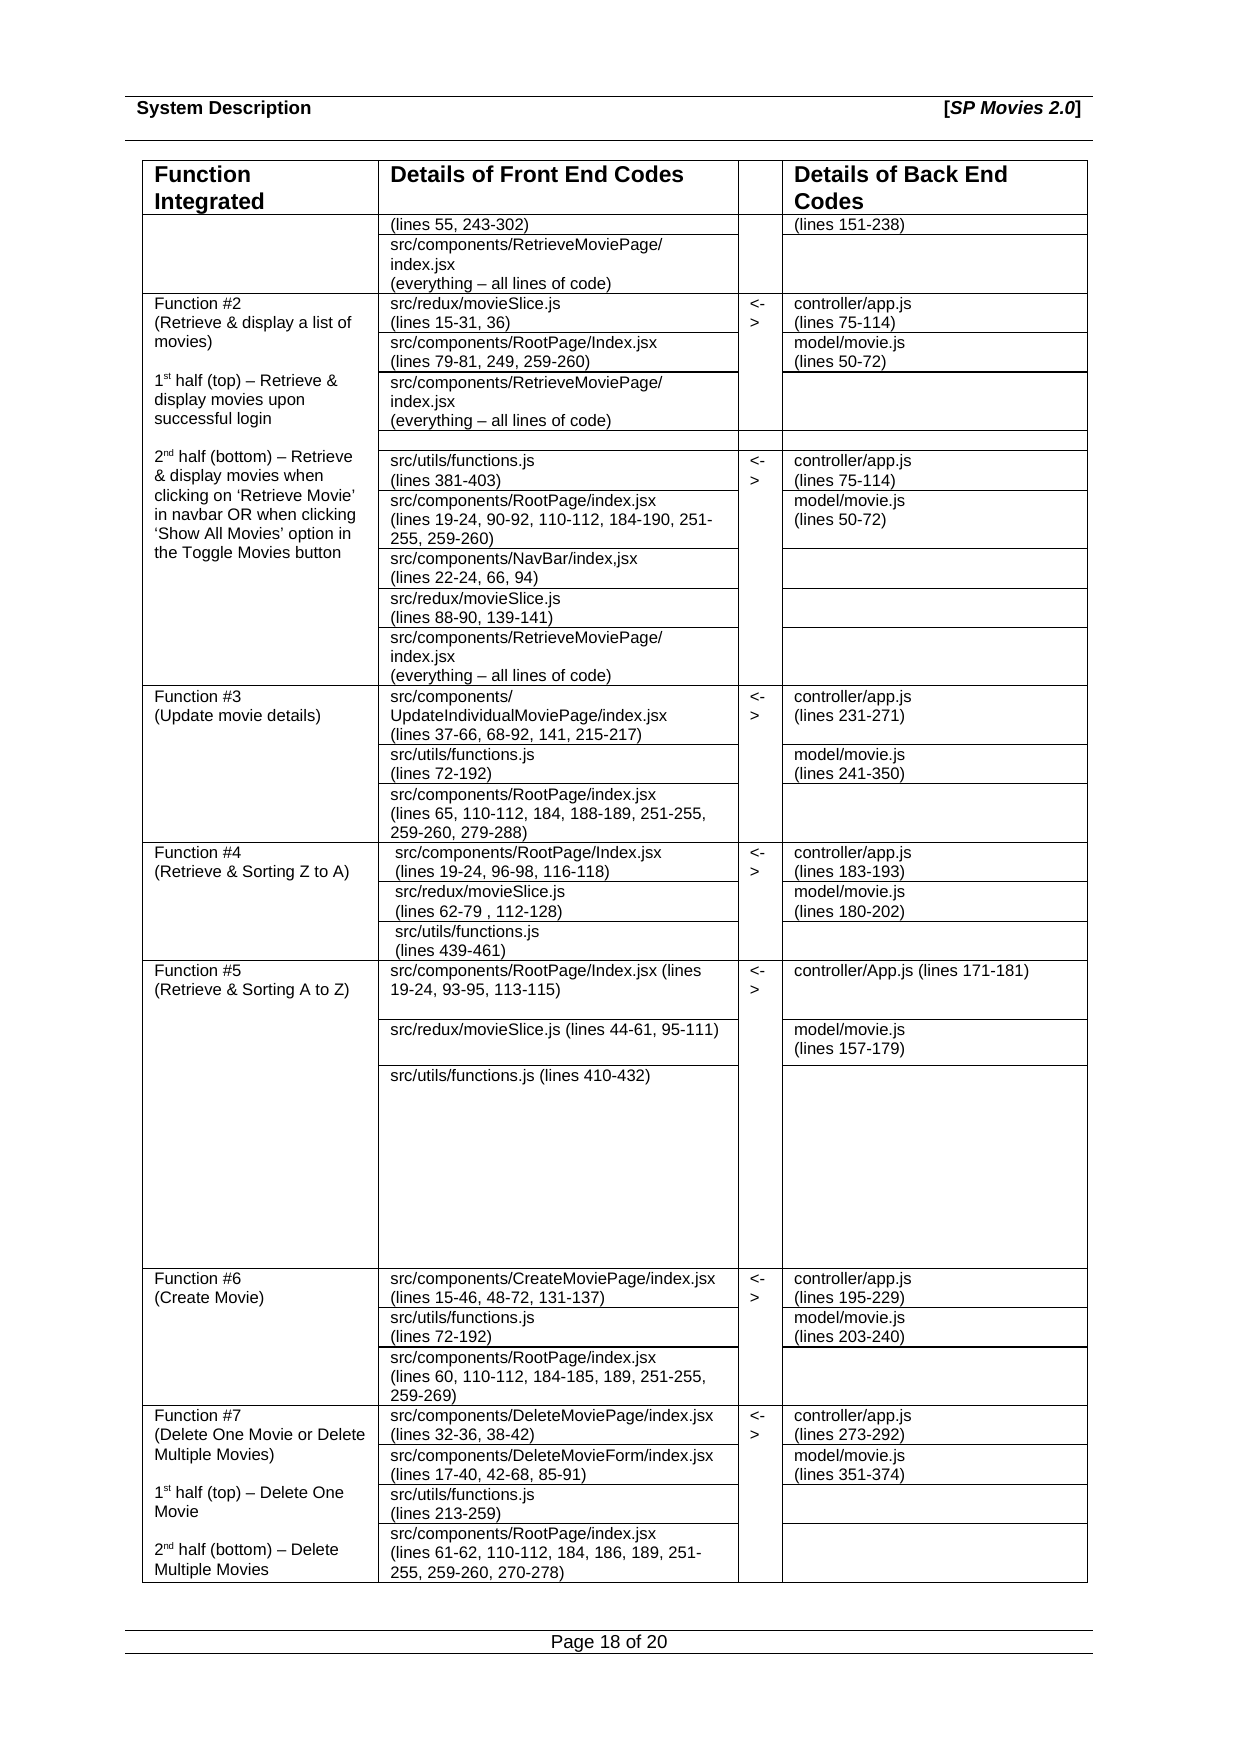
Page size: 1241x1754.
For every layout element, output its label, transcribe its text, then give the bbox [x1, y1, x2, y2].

table_cell src/components/UpdateIndividualMoviePage/index.jsx (lines 37-66, 68-92, 141, 215-217) [379, 686, 738, 744]
table_cell model/movie.js (lines 203-240) [783, 1308, 1087, 1346]
table_cell [783, 431, 1087, 450]
table_cell src/redux/movieSlice.js (lines 62-79 , 112-128) [379, 882, 738, 921]
table_cell <-> [739, 451, 782, 685]
table_cell model/movie.js (lines 157-179) [783, 1020, 1087, 1065]
table_cell controller/app.js (lines 183-193) [783, 843, 1087, 881]
table_cell src/utils/functions.js (lines 72-192) [379, 1308, 738, 1346]
table_cell model/movie.js (lines 180-202) [783, 882, 1087, 921]
table_cell src/redux/movieSlice.js (lines 15-31, 36) [379, 294, 738, 332]
table_cell [783, 1485, 1087, 1523]
table_cell Function #3 (Update movie details) [143, 686, 378, 842]
table_cell Function #6 (Create Movie) [143, 1269, 378, 1405]
table_cell controller/app.js (lines 195-229) [783, 1269, 1087, 1307]
table_cell [783, 589, 1087, 627]
table_cell <-> [739, 686, 782, 842]
table_cell src/components/RootPage/index.jsx (lines 60, 110-112, 184-185, 189, 251-255, 259-269) [379, 1348, 738, 1405]
table_header Function Integrated [143, 161, 378, 214]
table_cell <-> [739, 1269, 782, 1405]
table_cell [783, 628, 1087, 685]
table_cell src/utils/functions.js (lines 381-403) [379, 451, 738, 489]
table_cell [783, 1524, 1087, 1582]
table_cell src/components/DeleteMoviePage/index.jsx (lines 32-36, 38-42) [379, 1406, 738, 1444]
table_cell src/components/RootPage/Index.jsx (lines 79-81, 249, 259-260) [379, 333, 738, 371]
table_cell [379, 215, 738, 234]
table_cell <-> [739, 294, 782, 430]
table_header [739, 161, 782, 214]
table_cell Function #4 (Retrieve & Sorting Z to A) [143, 843, 378, 960]
table_cell controller/App.js (lines 171-181) [783, 961, 1087, 1018]
table_cell src/components/RootPage/Index.jsx (lines 19-24, 96-98, 116-118) [379, 843, 738, 881]
table_cell [379, 431, 738, 450]
table_cell controller/app.js (lines 75-114) [783, 294, 1087, 332]
table_cell [783, 784, 1087, 842]
table_cell model/movie.js (lines 241-350) [783, 745, 1087, 783]
table_cell [783, 922, 1087, 960]
table_cell src/components/CreateMoviePage/index.jsx (lines 15-46, 48-72, 131-137) [379, 1269, 738, 1307]
table_cell model/user.js (lines 151-238) [783, 215, 1087, 234]
table_cell src/utils/functions.js (lines 72-192) [379, 745, 738, 783]
table_cell model/movie.js (lines 50-72) [783, 333, 1087, 371]
table_cell src/components/NavBar/index,jsx (lines 22-24, 66, 94) [379, 549, 738, 587]
table_cell [783, 549, 1087, 587]
table_cell src/components/RootPage/Index.jsx (lines 19-24, 93-95, 113-115) [379, 961, 738, 1018]
table_cell controller/app.js (lines 231-271) [783, 686, 1087, 744]
table_cell src/utils/functions.js (lines 213-259) [379, 1485, 738, 1523]
table_cell controller/app.js (lines 75-114) [783, 451, 1087, 489]
table_cell src/components/RootPage/index.jsx (lines 61-62, 110-112, 184, 186, 189, 251-255, 259-260, 270-278) [379, 1524, 738, 1582]
table_cell [739, 431, 782, 450]
table_cell <-> [739, 843, 782, 960]
table_cell <-> [739, 961, 782, 1268]
table_cell [783, 1066, 1087, 1268]
table_cell <-> [739, 1406, 782, 1582]
table_cell src/components/DeleteMovieForm/index.jsx (lines 17-40, 42-68, 85-91) [379, 1445, 738, 1484]
table_cell src/redux/movieSlice.js (lines 88-90, 139-141) [379, 589, 738, 627]
table_cell model/movie.js (lines 50-72) [783, 491, 1087, 548]
table_cell src/components/RetrieveMoviePage/index.jsx (everything – all lines of code) [379, 628, 738, 685]
table_cell Function #5 (Retrieve & Sorting A to Z) [143, 961, 378, 1268]
table_header Details of Front End Codes [379, 161, 738, 214]
table_cell controller/app.js (lines 273-292) [783, 1406, 1087, 1444]
table_cell src/redux/movieSlice.js (lines 44-61, 95-111) [379, 1020, 738, 1065]
table_cell src/components/RetrieveMoviePage/index.jsx (everything – all lines of code) [379, 235, 738, 293]
table_cell [783, 1348, 1087, 1405]
table_cell Function #2 (Retrieve & display a list of movies) 1st half (top) – Retrieve & display movies upon successful login 2nd half (bottom) – Retrieve & display movies when clicking on ‘Retrieve Movie’ in navbar OR when clicking ‘Show All Movies’ option in the Toggle Movies button [143, 294, 378, 685]
table_cell model/movie.js (lines 351-374) [783, 1445, 1087, 1484]
table_cell Function #7 (Delete One Movie or Delete Multiple Movies) 1st half (top) – Delete One Movie 2nd half (bottom) – Delete Multiple Movies [143, 1406, 378, 1582]
table_cell src/utils/functions.js (lines 410-432) [379, 1066, 738, 1268]
table_cell src/utils/functions.js (lines 439-461) [379, 922, 738, 960]
table_cell src/components/RootPage/index.jsx (lines 65, 110-112, 184, 188-189, 251-255, 259-260, 279-288) [379, 784, 738, 842]
table_cell [783, 373, 1087, 430]
table_cell src/components/RetrieveMoviePage/index.jsx (everything – all lines of code) [379, 373, 738, 430]
table_cell [783, 235, 1087, 293]
table_cell src/components/RootPage/index.jsx (lines 19-24, 90-92, 110-112, 184-190, 251-255, 259-260) [379, 491, 738, 548]
table_header Details of Back End Codes [783, 161, 1087, 214]
